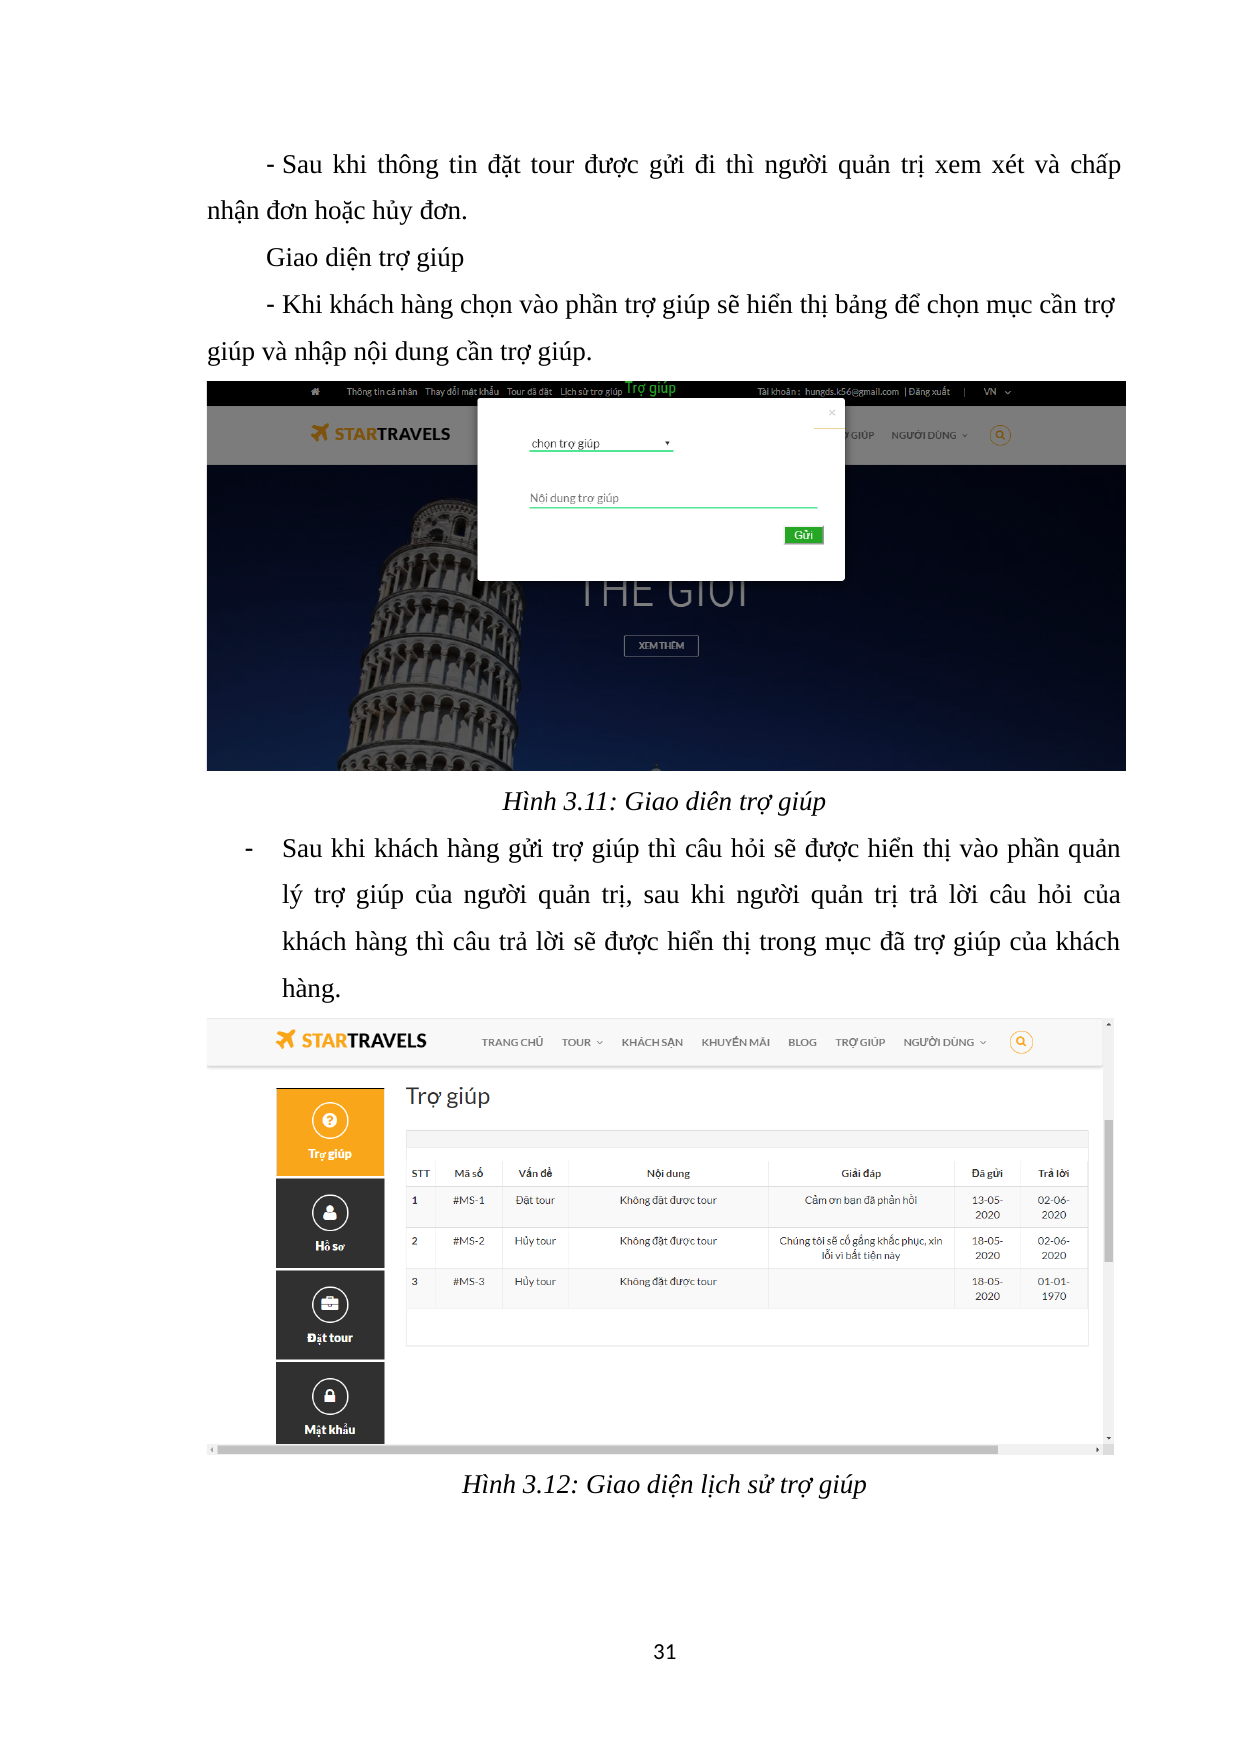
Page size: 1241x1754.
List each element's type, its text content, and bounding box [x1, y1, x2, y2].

subtitle Hình 3.12: Giao diện lịch sử trợ giúp [207, 1469, 1122, 1500]
list Sau khi thông tin đặt tour được gửi đi thì người quản trị xem xét và chấp nhận đơn hoặc hủy đơn. [207, 148, 1122, 226]
picture [206, 1018, 1114, 1455]
list Khi khách hàng chọn vào phần trợ giúp sẽ hiển thị bảng để chọn mục cần trợ giúp và nhập nội dung cần trợ giúp. [207, 288, 1122, 366]
list Sau khi khách hàng gửi trợ giúp thì câu hỏi sẽ được hiển thị vào phần quản lý trợ giúp của người quản trị, sau khi người quản trị trả lời câu hỏi của khách hàng thì câu trả lời sẽ được hiển thị trong mục đã trợ giúp của khách hàng. [244, 832, 1122, 1003]
picture [206, 381, 1126, 771]
text Giao diện trợ giúp [207, 241, 1122, 272]
subtitle Hình 3.11: Giao diên trợ giúp [207, 785, 1122, 816]
